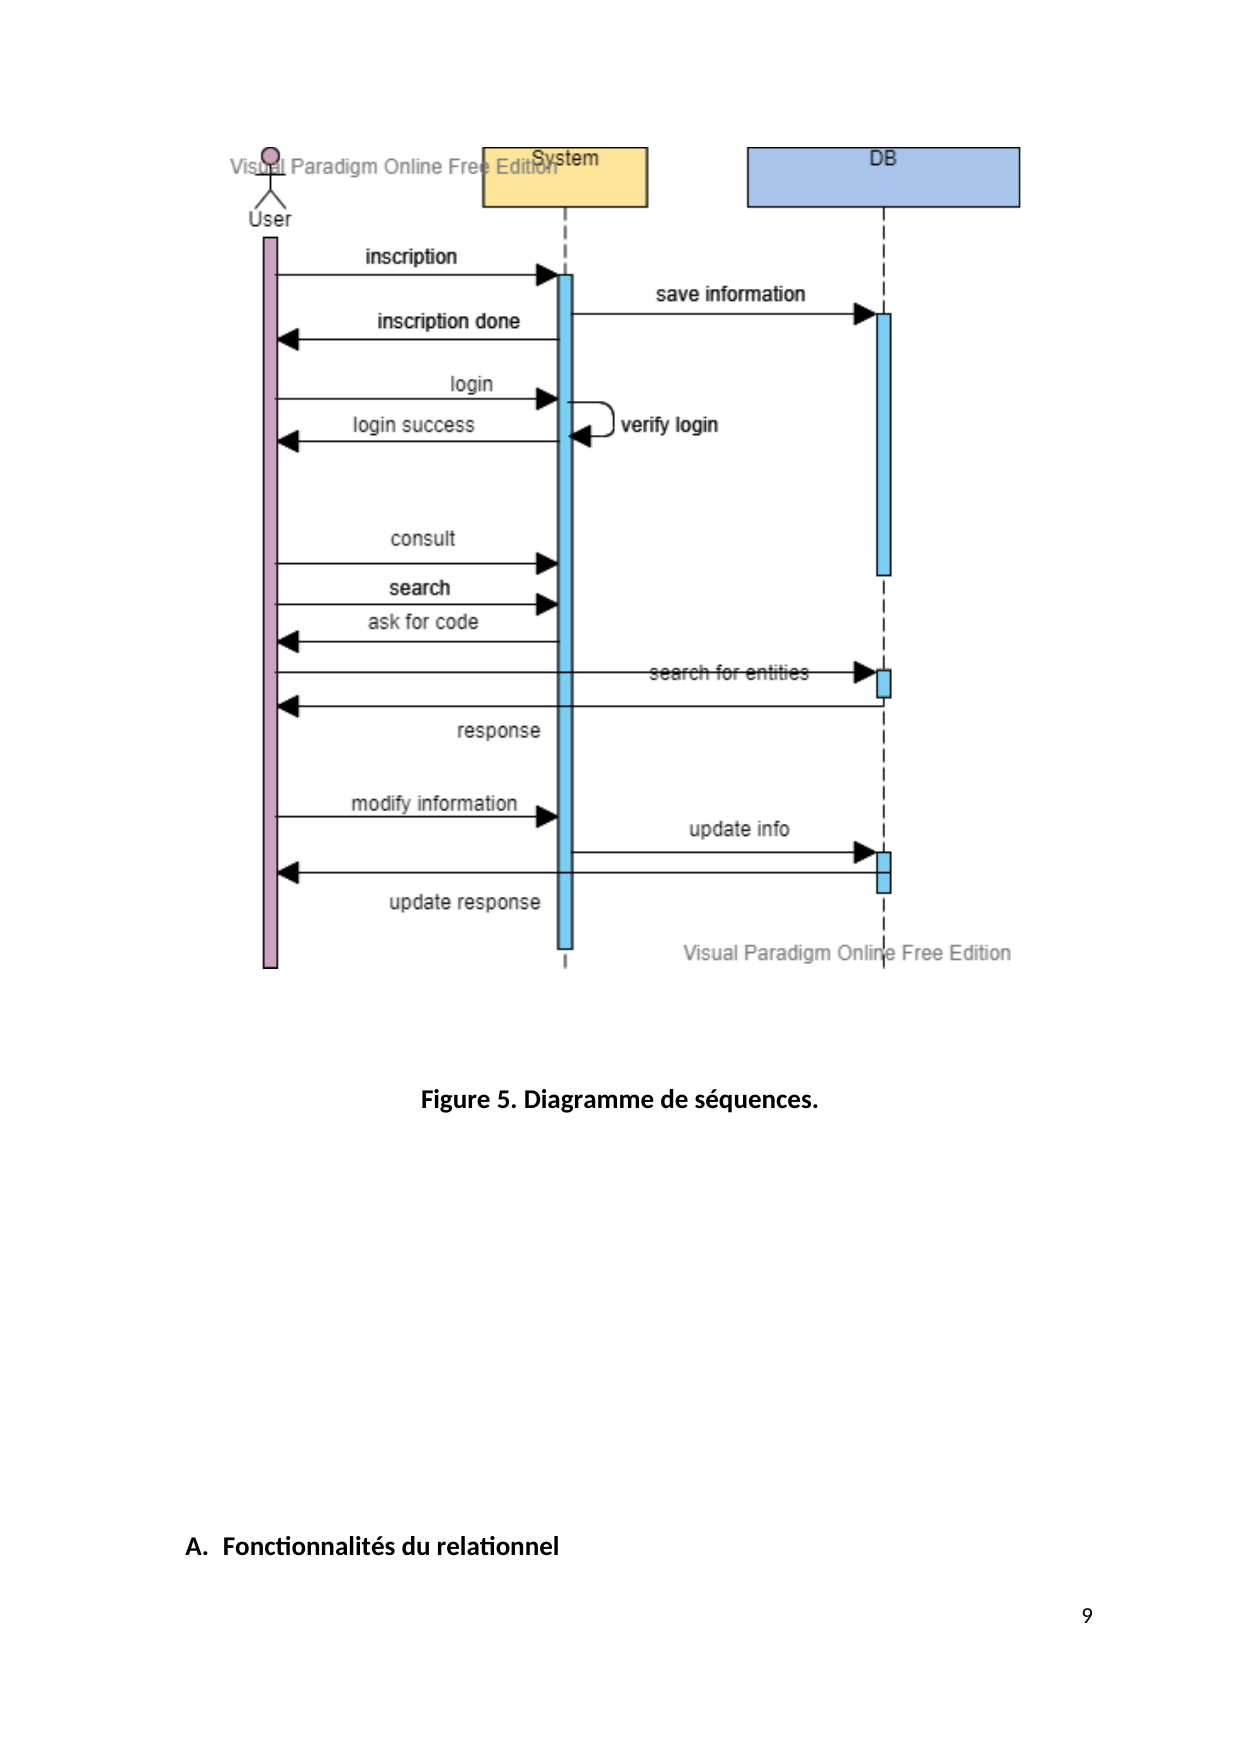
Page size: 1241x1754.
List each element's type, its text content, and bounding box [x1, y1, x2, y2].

list Fonctionnalités du relationnel [185, 1529, 1093, 1562]
text Figure 5. Diagramme de séquences. [148, 1082, 1093, 1115]
picture [219, 147, 1021, 969]
